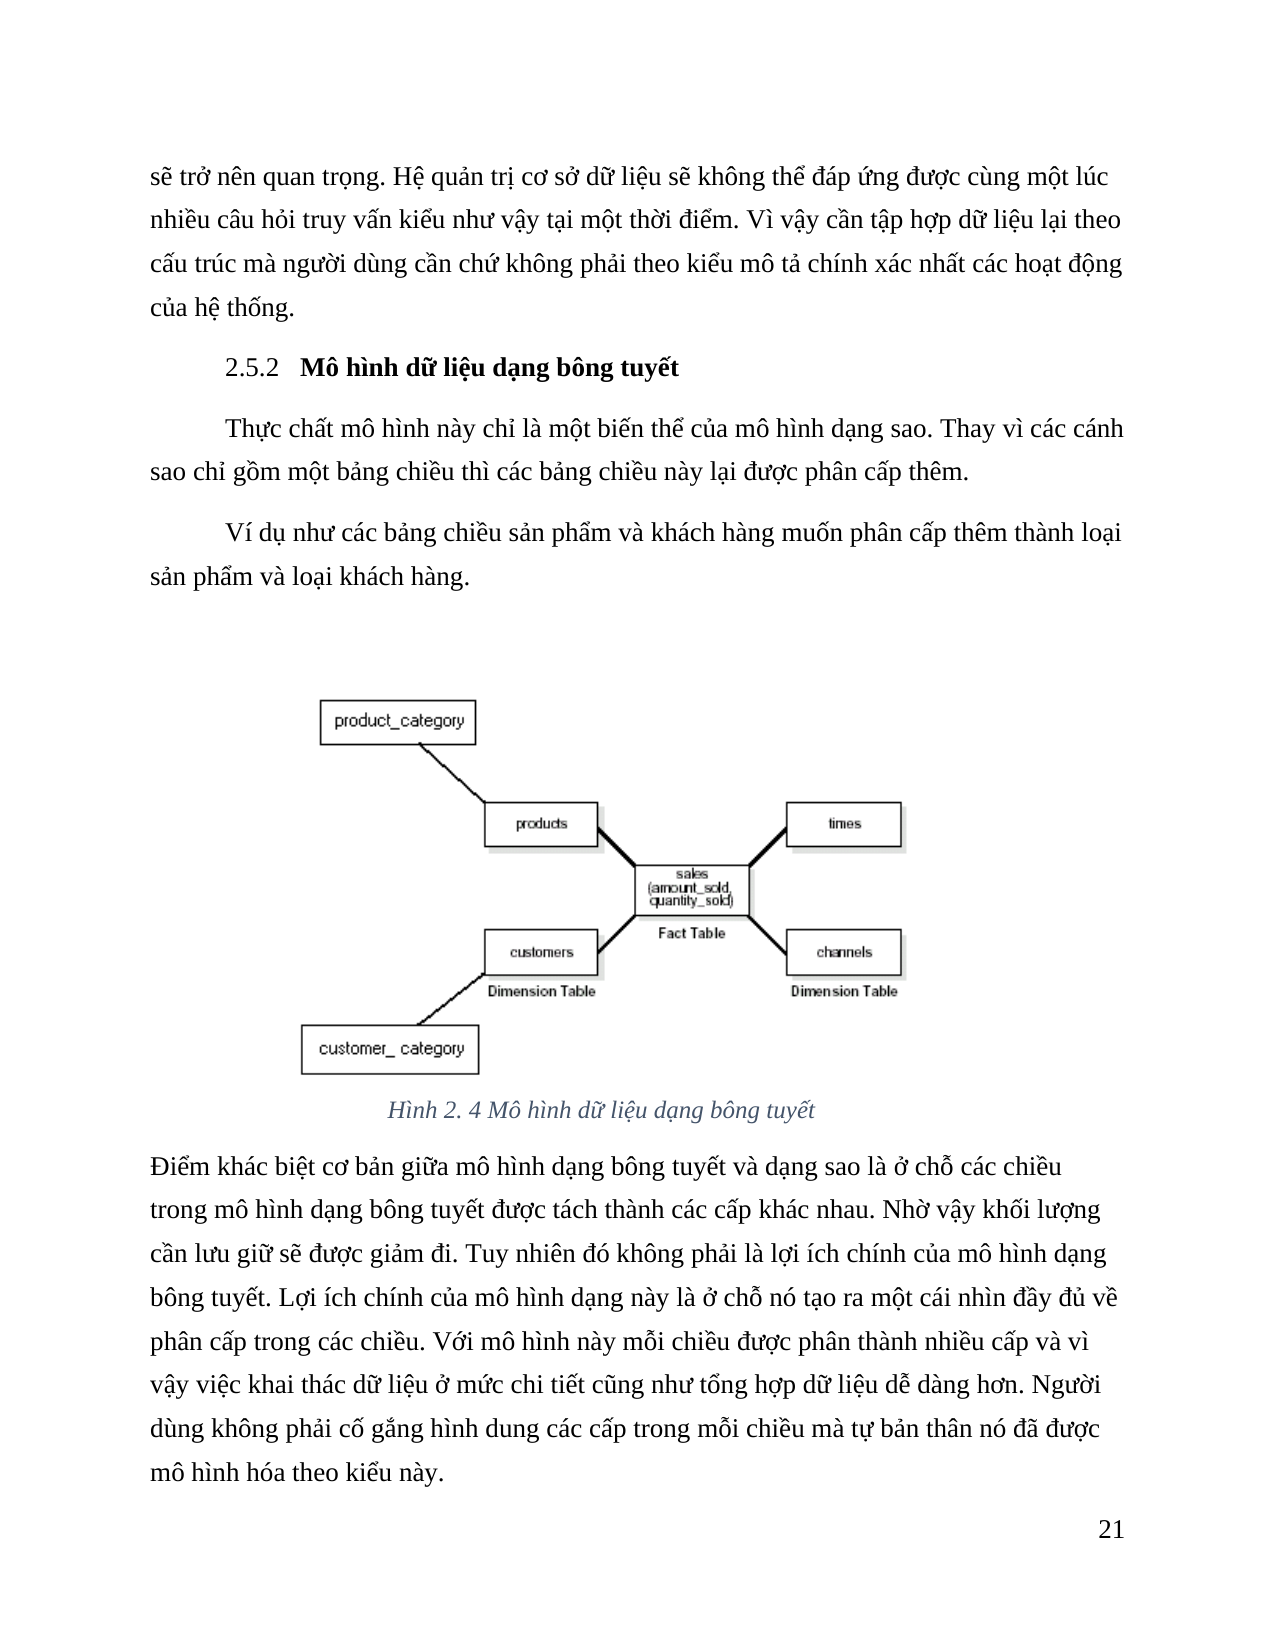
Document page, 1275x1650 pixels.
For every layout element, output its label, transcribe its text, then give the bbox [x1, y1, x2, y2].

text Ví dụ như các bảng chiều sản phẩm và khách hàng muốn phân cấp thêm thành loại sản phẩm và loại khách hàng. [150, 506, 1125, 594]
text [150, 150, 1125, 325]
picture [292, 686, 913, 1086]
text Thực chất mô hình này chỉ là một biến thể của mô hình dạng sao. Thay vì các cánh sao chỉ gồm một bảng chiều thì các bảng chiều này lại được phân cấp thêm. [150, 402, 1125, 489]
list Mô hình dữ liệu dạng bông tuyết [225, 342, 1125, 385]
